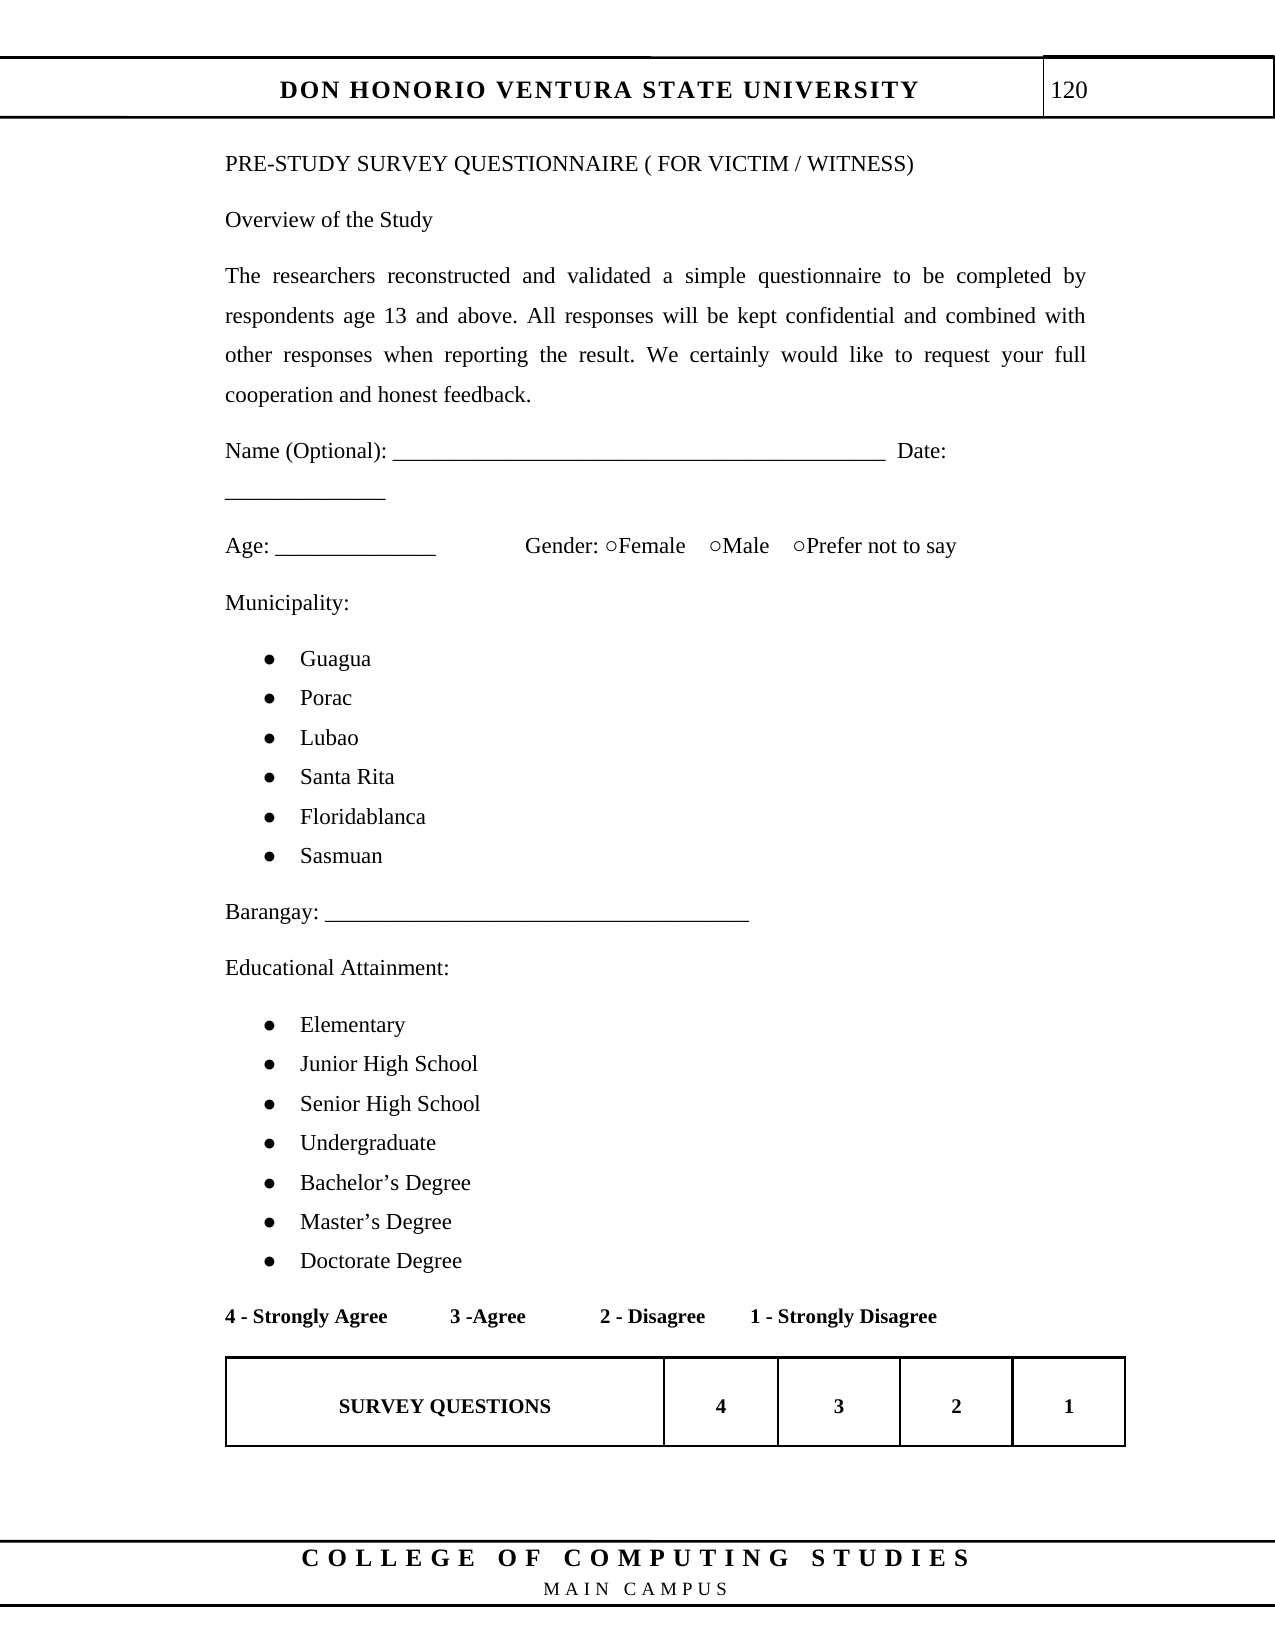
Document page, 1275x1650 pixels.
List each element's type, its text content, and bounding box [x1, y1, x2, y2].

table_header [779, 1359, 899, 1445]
text Educational Attainment: [225, 954, 1087, 981]
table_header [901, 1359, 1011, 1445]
list Floridablanca [262, 803, 1087, 829]
list Santa Rita [262, 763, 1087, 789]
list Bachelor’s Degree [262, 1168, 1087, 1195]
list Undergraduate [262, 1129, 1087, 1155]
text PRE-STUDY SURVEY QUESTIONNAIRE ( FOR VICTIM / WITNESS) [225, 150, 1087, 176]
list Sasmuan [262, 842, 1087, 868]
list Doctorate Degree [262, 1247, 1087, 1274]
list Master’s Degree [262, 1208, 1087, 1234]
list Senior High School [262, 1089, 1087, 1116]
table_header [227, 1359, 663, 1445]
text Overview of the Study [225, 206, 1087, 232]
text The researchers reconstructed and validated a simple questionnaire to be completed by respondents age 13 and above. All responses will be kept confidential and combined with other responses when reporting the result. We certainly would like to request your full cooperation and honest feedback. [225, 262, 1087, 407]
text 4 - Strongly Agree 3 -Agree 2 - Disagree 1 - Strongly Disagree [225, 1304, 1087, 1328]
list Guagua [262, 645, 1087, 671]
text Barangay: _____________________________________ [225, 898, 1087, 925]
list Junior High School [262, 1050, 1087, 1076]
list Porac [262, 684, 1087, 711]
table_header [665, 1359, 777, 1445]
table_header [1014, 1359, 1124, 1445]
list Lubao [262, 724, 1087, 750]
list Elementary [262, 1011, 1087, 1037]
text Age: ______________ Gender: ○Female ○Male ○Prefer not to say [225, 532, 1087, 559]
text Municipality: [225, 589, 1087, 615]
text Name (Optional): ___________________________________________ Date: ______________ [225, 437, 1087, 503]
